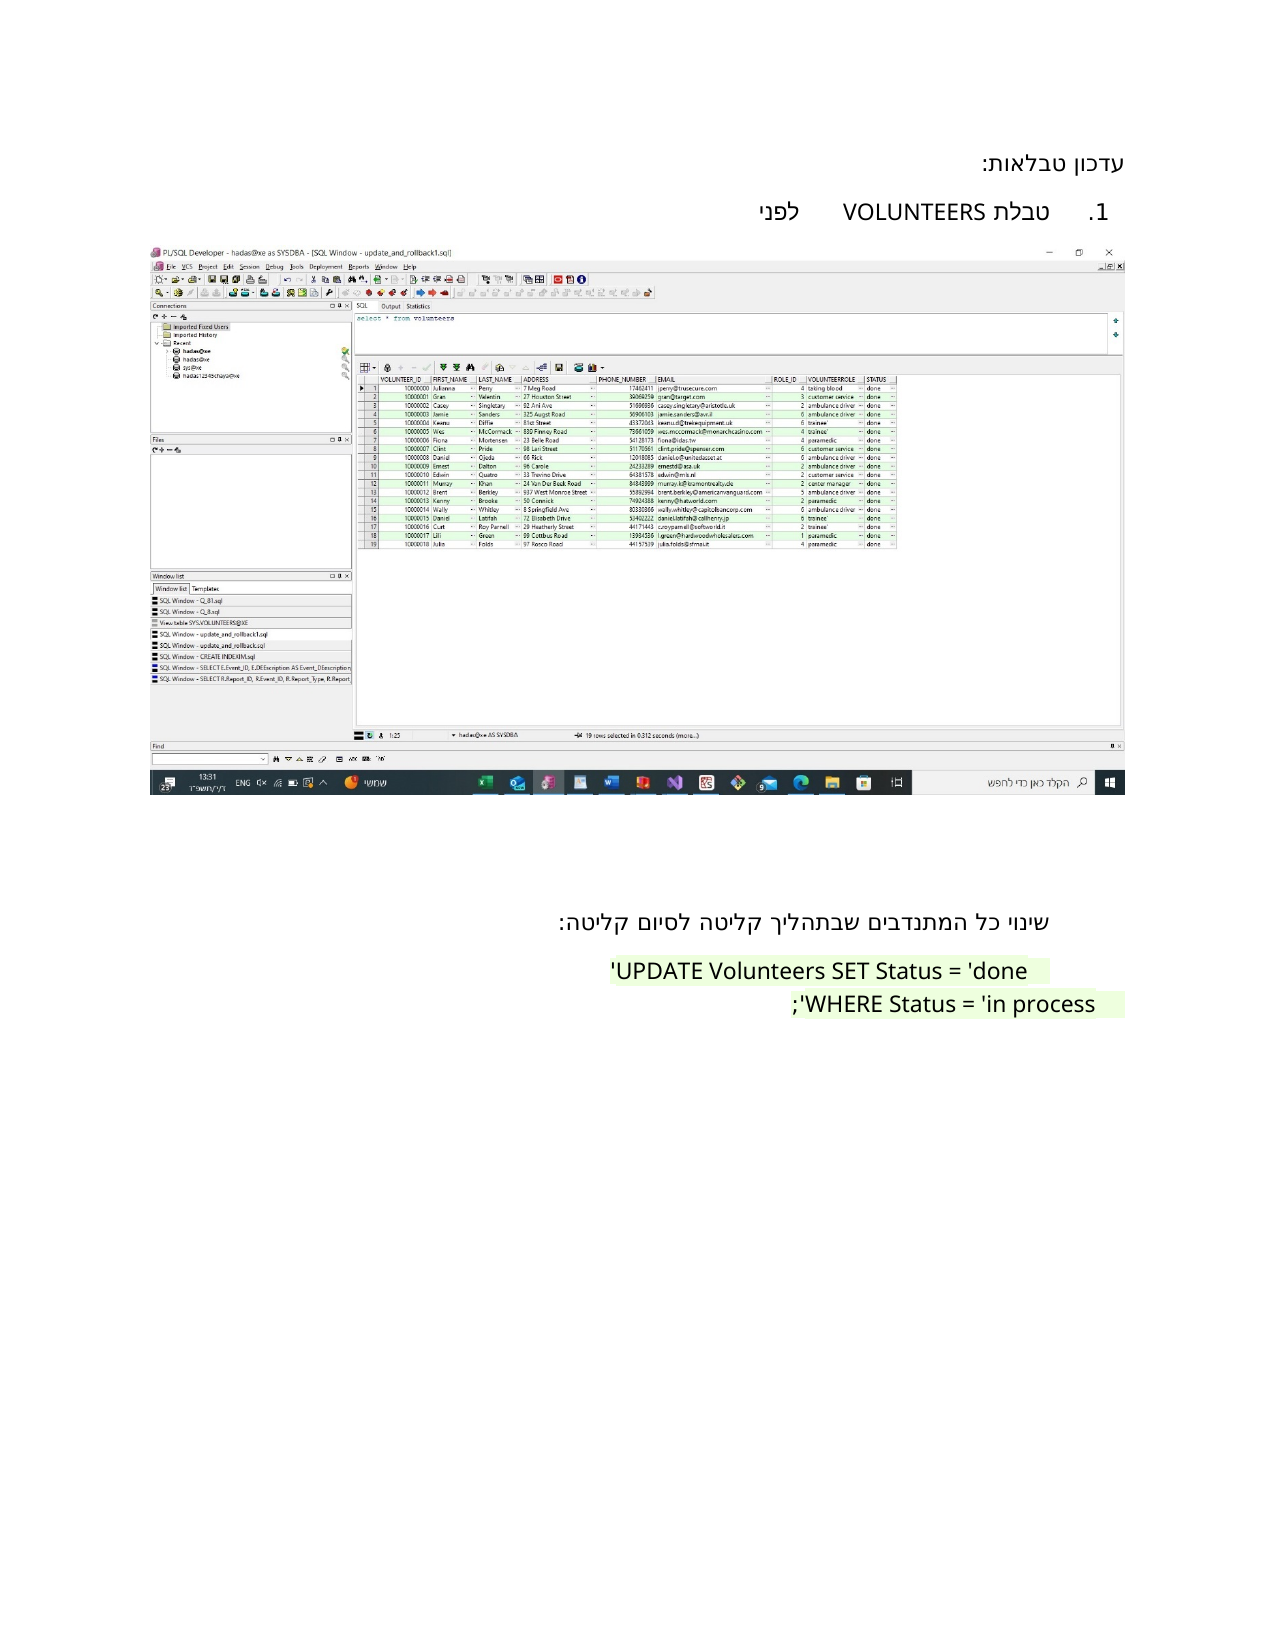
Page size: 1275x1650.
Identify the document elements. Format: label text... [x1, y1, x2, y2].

text שינוי כל המתנדבים שבתהליך קליטה לסיום קליטה: [150, 909, 1125, 936]
text UPDATE Volunteers SET Status = 'done' WHERE Status = 'in process'; [150, 955, 1125, 1019]
text עדכון טבלאות: [150, 150, 1125, 177]
picture [150, 245, 1125, 795]
list טבלת VOLUNTEERS לפני [150, 195, 1087, 227]
